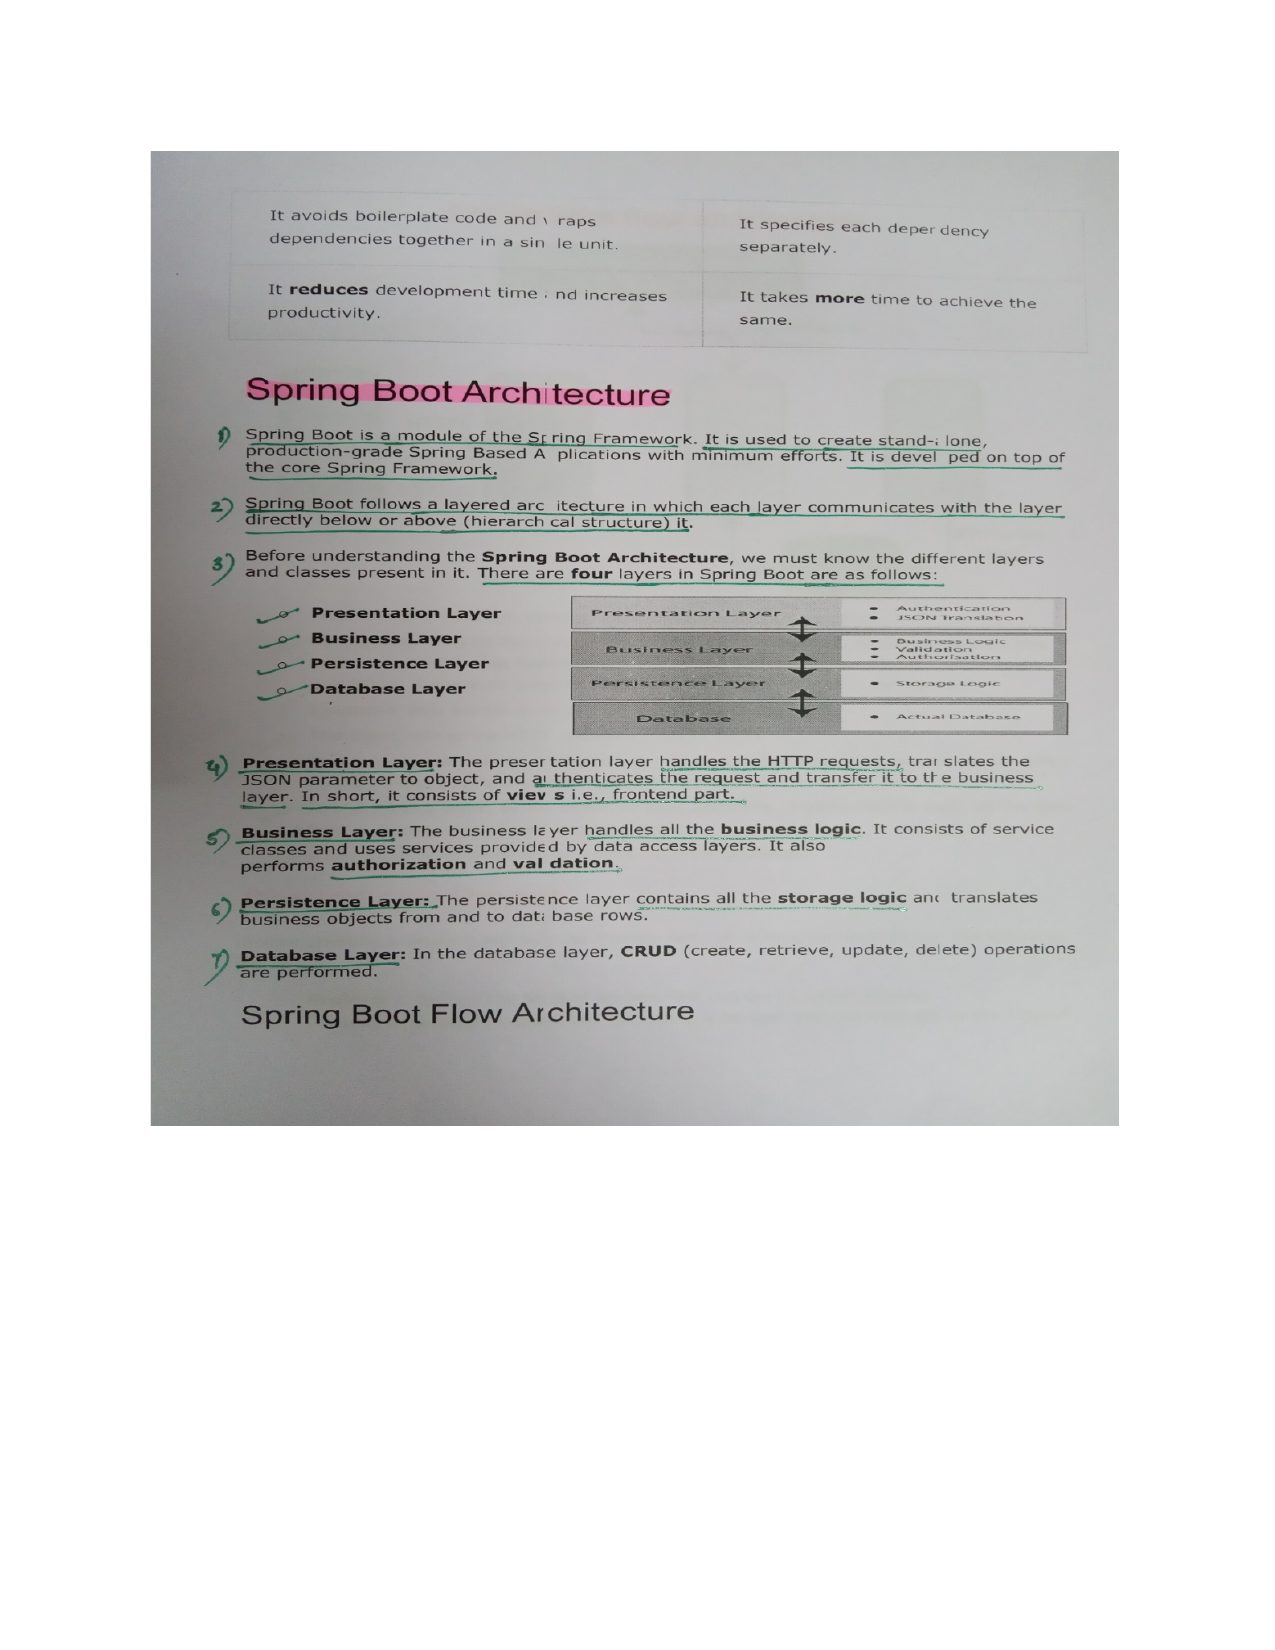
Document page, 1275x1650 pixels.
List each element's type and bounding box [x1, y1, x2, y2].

picture [151, 151, 1118, 1126]
